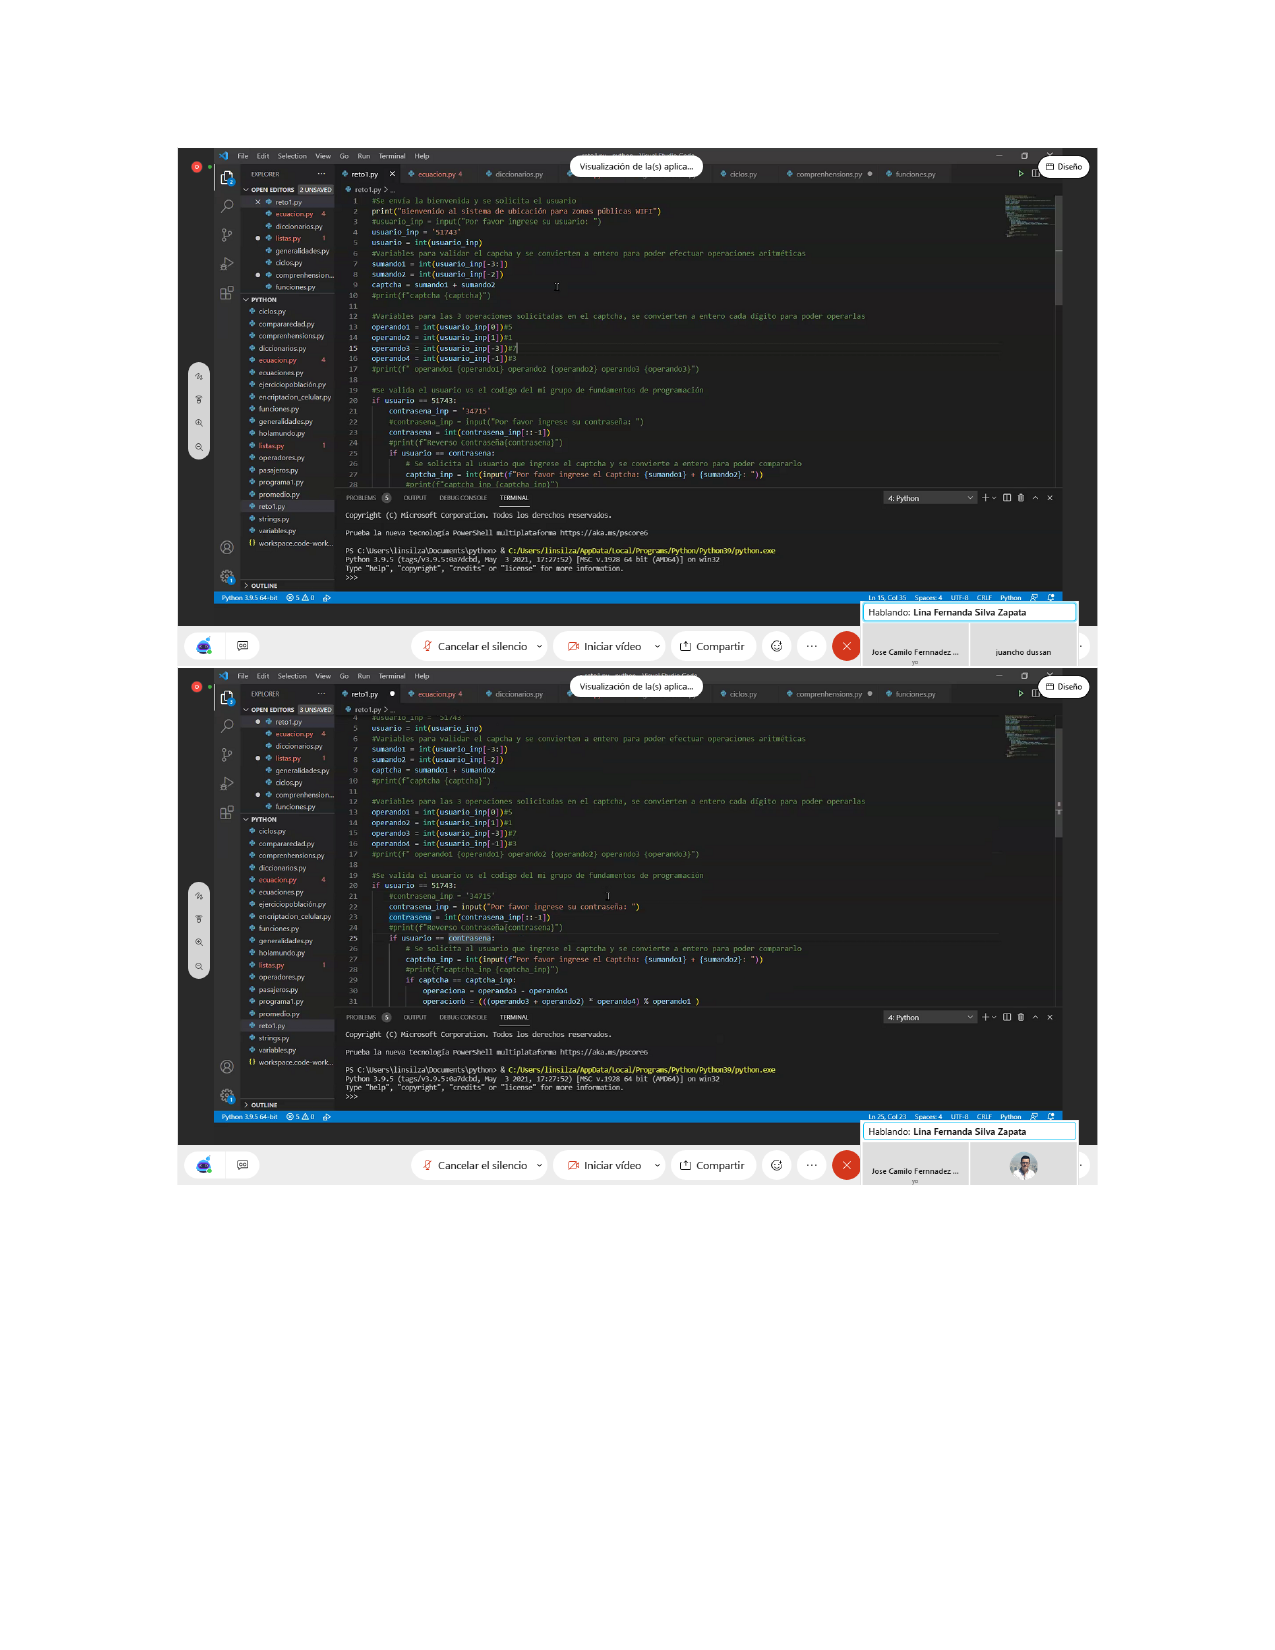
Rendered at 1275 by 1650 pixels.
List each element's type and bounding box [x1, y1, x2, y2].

picture [177, 667, 1098, 1185]
picture [177, 147, 1098, 666]
